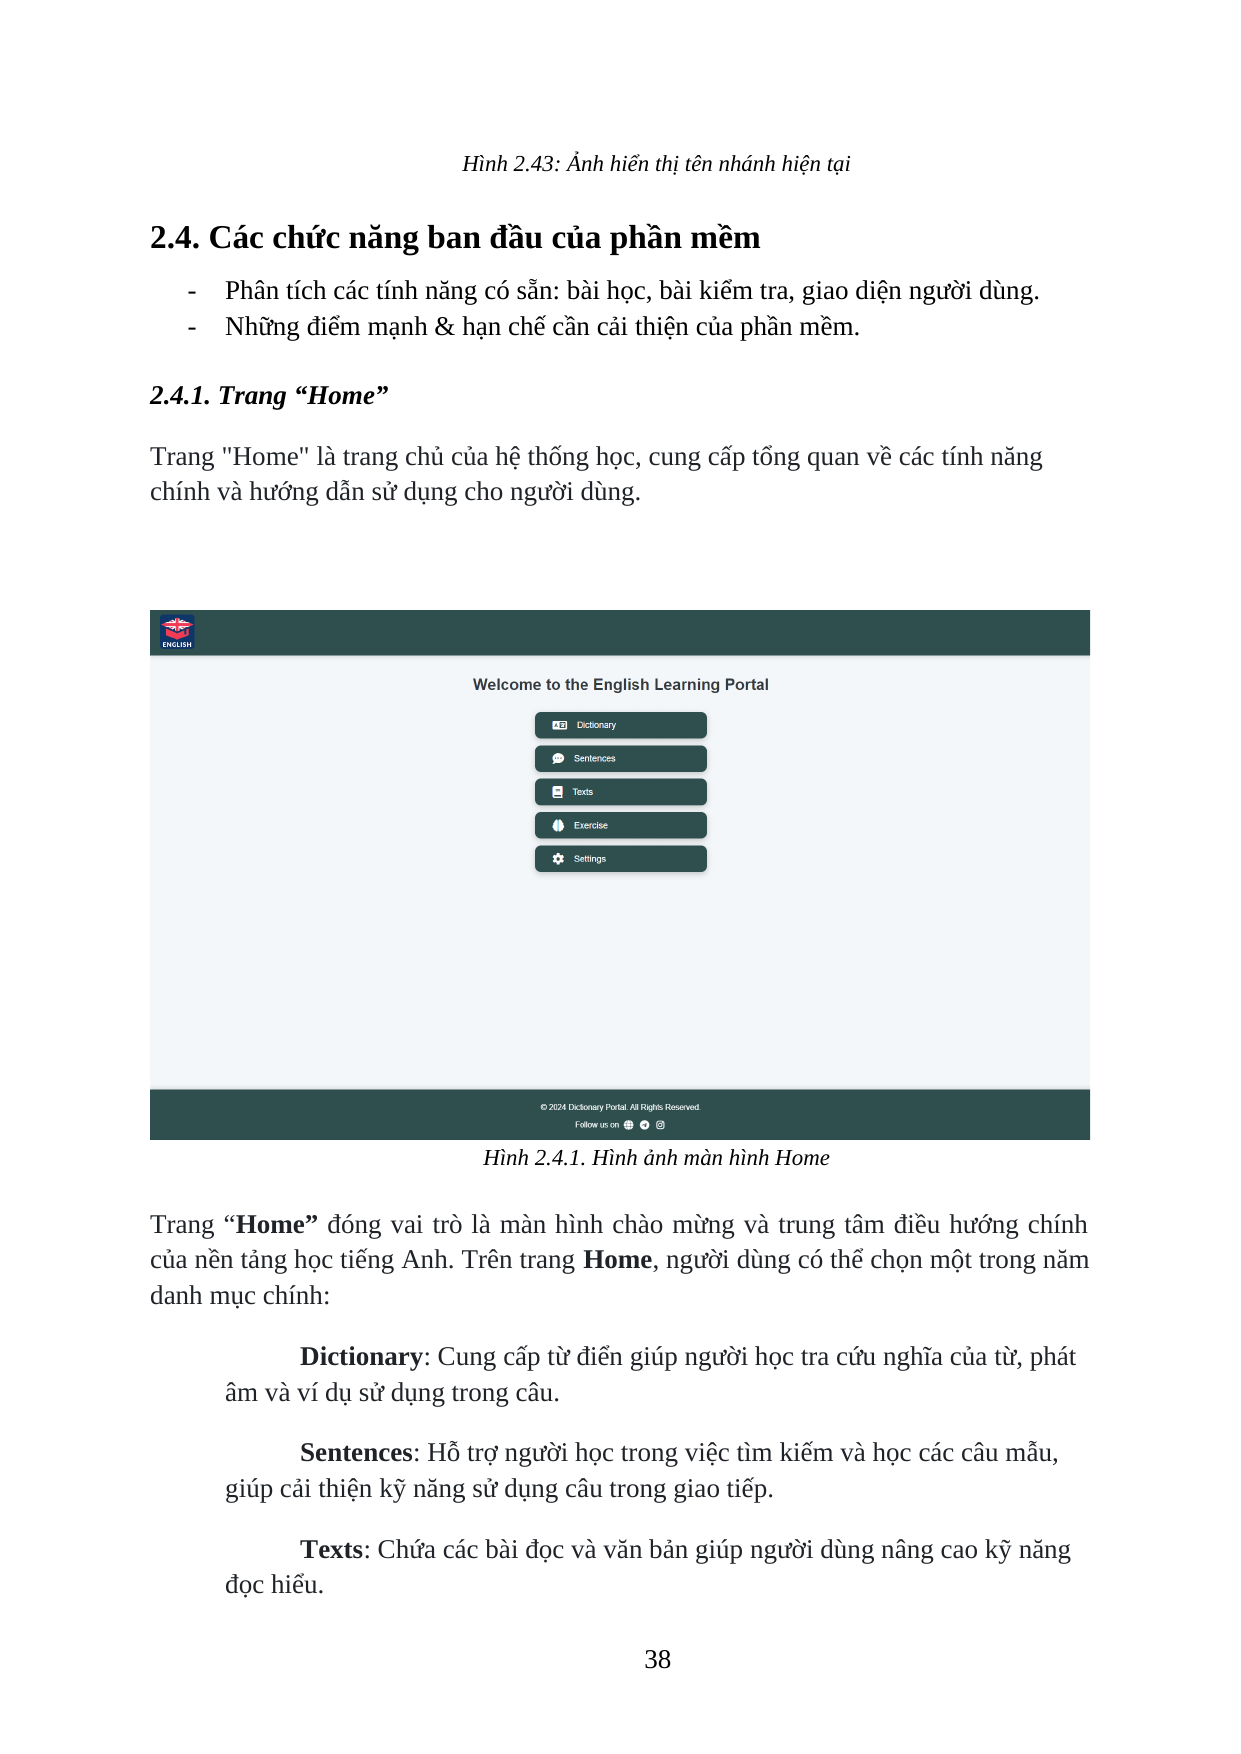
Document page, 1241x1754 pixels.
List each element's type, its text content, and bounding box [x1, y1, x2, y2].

list Phân tích các tính năng có sẵn: bài học, bài kiểm tra, giao diện người dùng. [187, 274, 1090, 305]
text Sentences: Hỗ trợ người học trong việc tìm kiếm và học các câu mẫu, giúp cải thiện kỹ năng sử dụng câu trong giao tiếp. [225, 1436, 1090, 1503]
text Dictionary: Cung cấp từ điển giúp người học tra cứu nghĩa của từ, phát âm và ví dụ sử dụng trong câu. [225, 1340, 1090, 1407]
picture [150, 610, 1091, 1140]
text Trang “Home” đóng vai trò là màn hình chào mừng và trung tâm điều hướng chính của nền tảng học tiếng Anh. Trên trang Home, người dùng có thể chọn một trong năm danh mục chính: [150, 1208, 1090, 1310]
subtitle Hình 2.43: Ảnh hiển thị tên nhánh hiện tại [150, 150, 1090, 176]
subtitle 2.4. Các chức năng ban đầu của phần mềm [150, 218, 1090, 256]
subtitle 2.4.1. Trang “Home” [150, 379, 1090, 410]
subtitle Hình 2.4.1. Hình ảnh màn hình Home [150, 1144, 1090, 1171]
text Trang "Home" là trang chủ của hệ thống học, cung cấp tổng quan về các tính năng chính và hướng dẫn sử dụng cho người dùng. [150, 440, 1090, 507]
list Những điểm mạnh & hạn chế cần cải thiện của phần mềm. [187, 310, 1090, 341]
text Texts: Chứa các bài đọc và văn bản giúp người dùng nâng cao kỹ năng đọc hiểu. [225, 1533, 1090, 1600]
